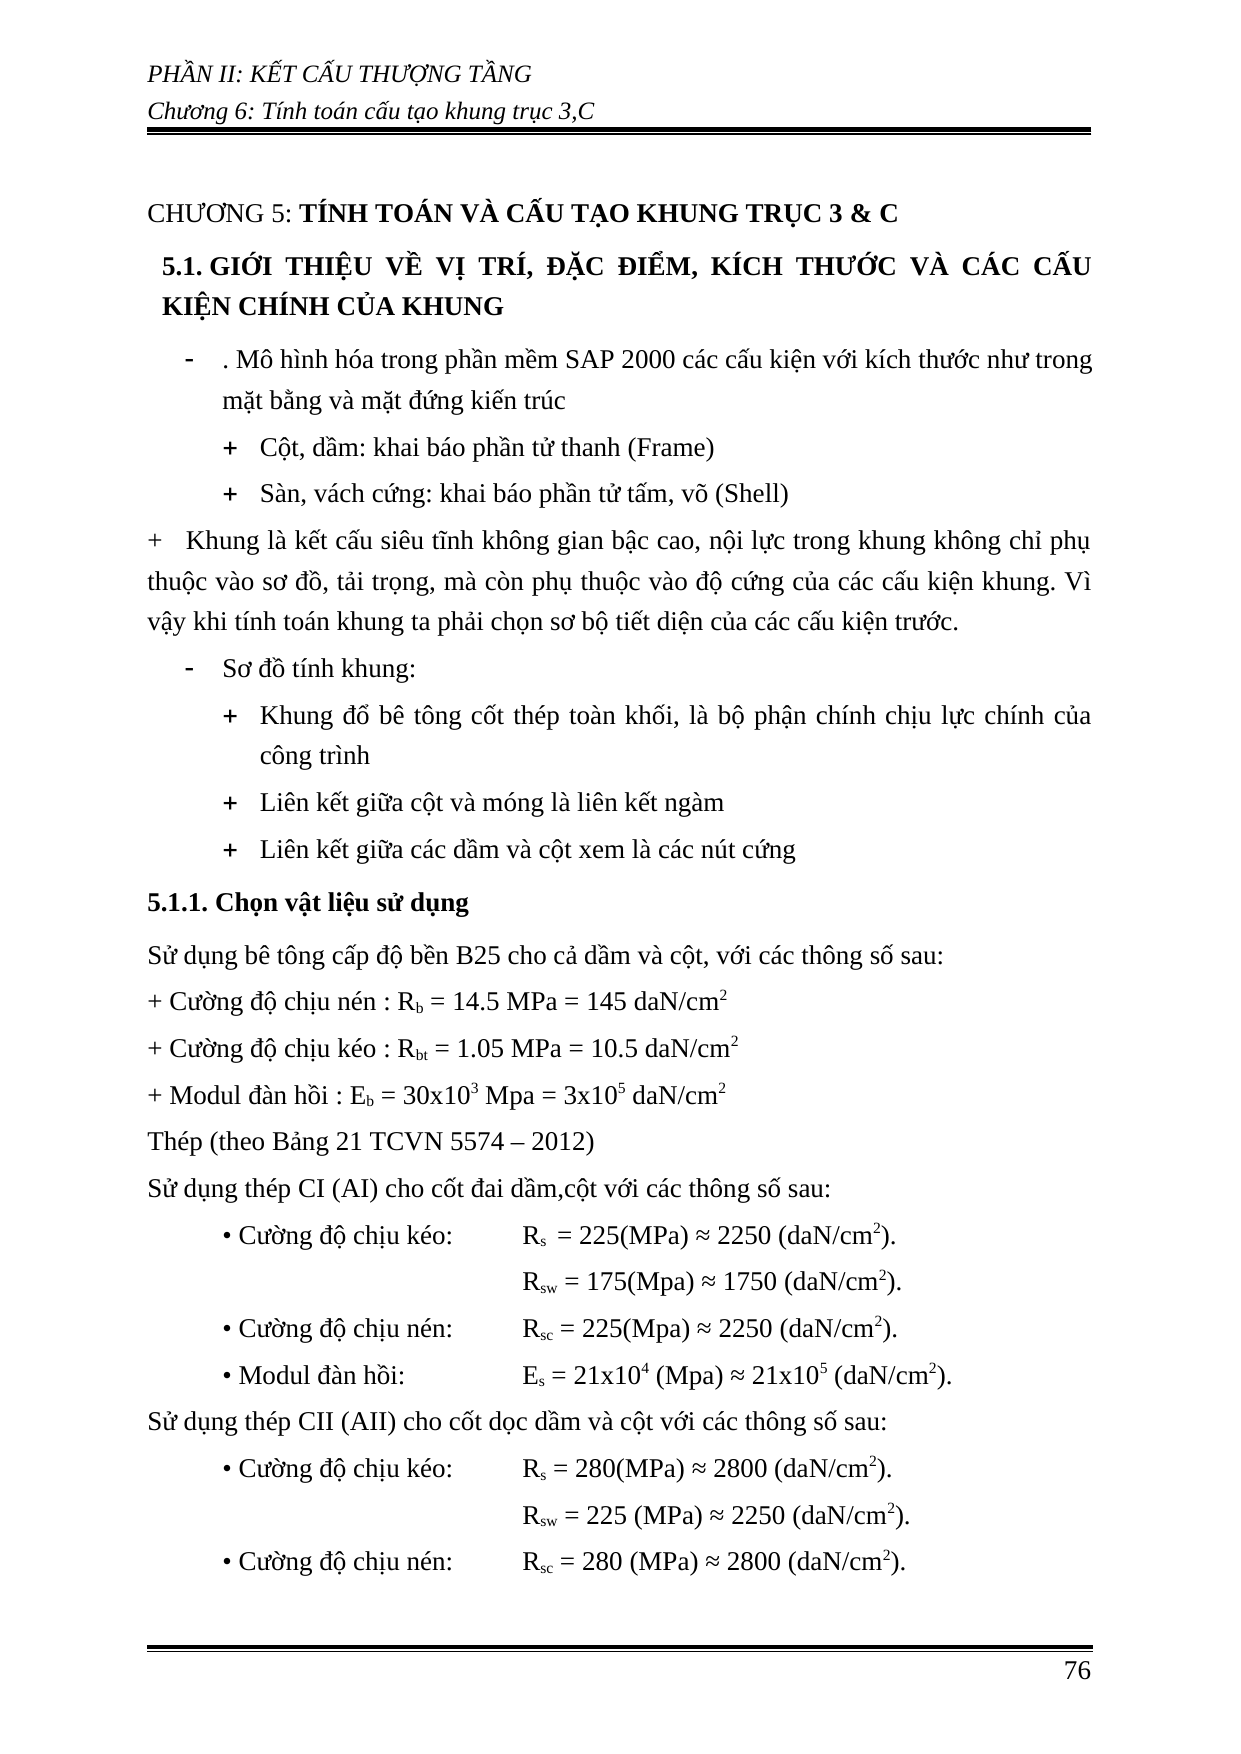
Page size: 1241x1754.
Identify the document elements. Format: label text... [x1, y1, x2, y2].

text • Cường độ chịu nén: Rsc = 225(Mpa) ≈ 2250 (daN/cm2). [147, 1312, 1093, 1343]
text + Cường độ chịu nén : Rb = 14.5 MPa = 145 daN/cm2 [147, 986, 1093, 1017]
list Liên kết giữa các dầm và cột xem là các nút cứng [222, 833, 1093, 864]
text • Modul đàn hồi: Es = 21x104 (Mpa) ≈ 21x105 (daN/cm2). [147, 1359, 1093, 1390]
text Sử dụng thép CI (AI) cho cốt đai dầm,cột với các thông số sau: [147, 1172, 1093, 1203]
text Sử dụng bê tông cấp độ bền B25 cho cả dầm và cột, với các thông số sau: [147, 939, 1093, 970]
text Rsw = 175(Mpa) ≈ 1750 (daN/cm2). [147, 1266, 1093, 1297]
text • Cường độ chịu kéo: Rs = 225(MPa) ≈ 2250 (daN/cm2). [147, 1219, 1093, 1250]
subtitle Giới thiệu về vị trí, đặc điểm, kích thước và các cấu kiện chính của khung [162, 250, 1093, 322]
list . Mô hình hóa trong phần mềm SAP 2000 các cấu kiện với kích thước như trong mặt bằng và mặt đứng kiến trúc [184, 343, 1093, 415]
text Thép (theo Bảng 21 TCVN 5574 – 2012) [147, 1126, 1093, 1157]
text + Modul đàn hồi : Eb = 30x103 Mpa = 3x105 daN/cm2 [147, 1079, 1093, 1110]
text Sử dụng thép CII (AII) cho cốt dọc dầm và cột với các thông số sau: [147, 1406, 1093, 1437]
list Cột, dầm: khai báo phần tử thanh (Frame) [222, 431, 1093, 462]
text • Cường độ chịu nén: Rsc = 280 (MPa) ≈ 2800 (daN/cm2). [147, 1546, 1093, 1577]
text Rsw = 225 (MPa) ≈ 2250 (daN/cm2). [147, 1499, 1093, 1530]
list Liên kết giữa cột và móng là liên kết ngàm [222, 786, 1093, 817]
list Sơ đồ tính khung: [184, 652, 1093, 683]
list Khung đổ bê tông cốt thép toàn khối, là bộ phận chính chịu lực chính của công trình [222, 699, 1093, 770]
text + Cường độ chịu kéo : Rbt = 1.05 MPa = 10.5 daN/cm2 [147, 1032, 1093, 1063]
text + Khung là kết cấu siêu tĩnh không gian bậc cao, nội lực trong khung không chỉ phụ thuộc vào sơ đồ, tải trọng, mà còn phụ thuộc vào độ cứng của các cấu kiện khung. Vì vậy khi tính toán khung ta phải chọn sơ bộ tiết diện của các cấu kiện trước. [147, 524, 1093, 636]
subtitle TÍNH TOÁN VÀ CẤU TẠO KHUNG TRỤC 3 & c [147, 197, 1093, 228]
text • Cường độ chịu kéo: Rs = 280(MPa) ≈ 2800 (daN/cm2). [147, 1452, 1093, 1483]
subtitle Chọn vật liệu sử dụng [147, 886, 1093, 917]
list Sàn, vách cứng: khai báo phần tử tấm, võ (Shell) [222, 477, 1093, 509]
